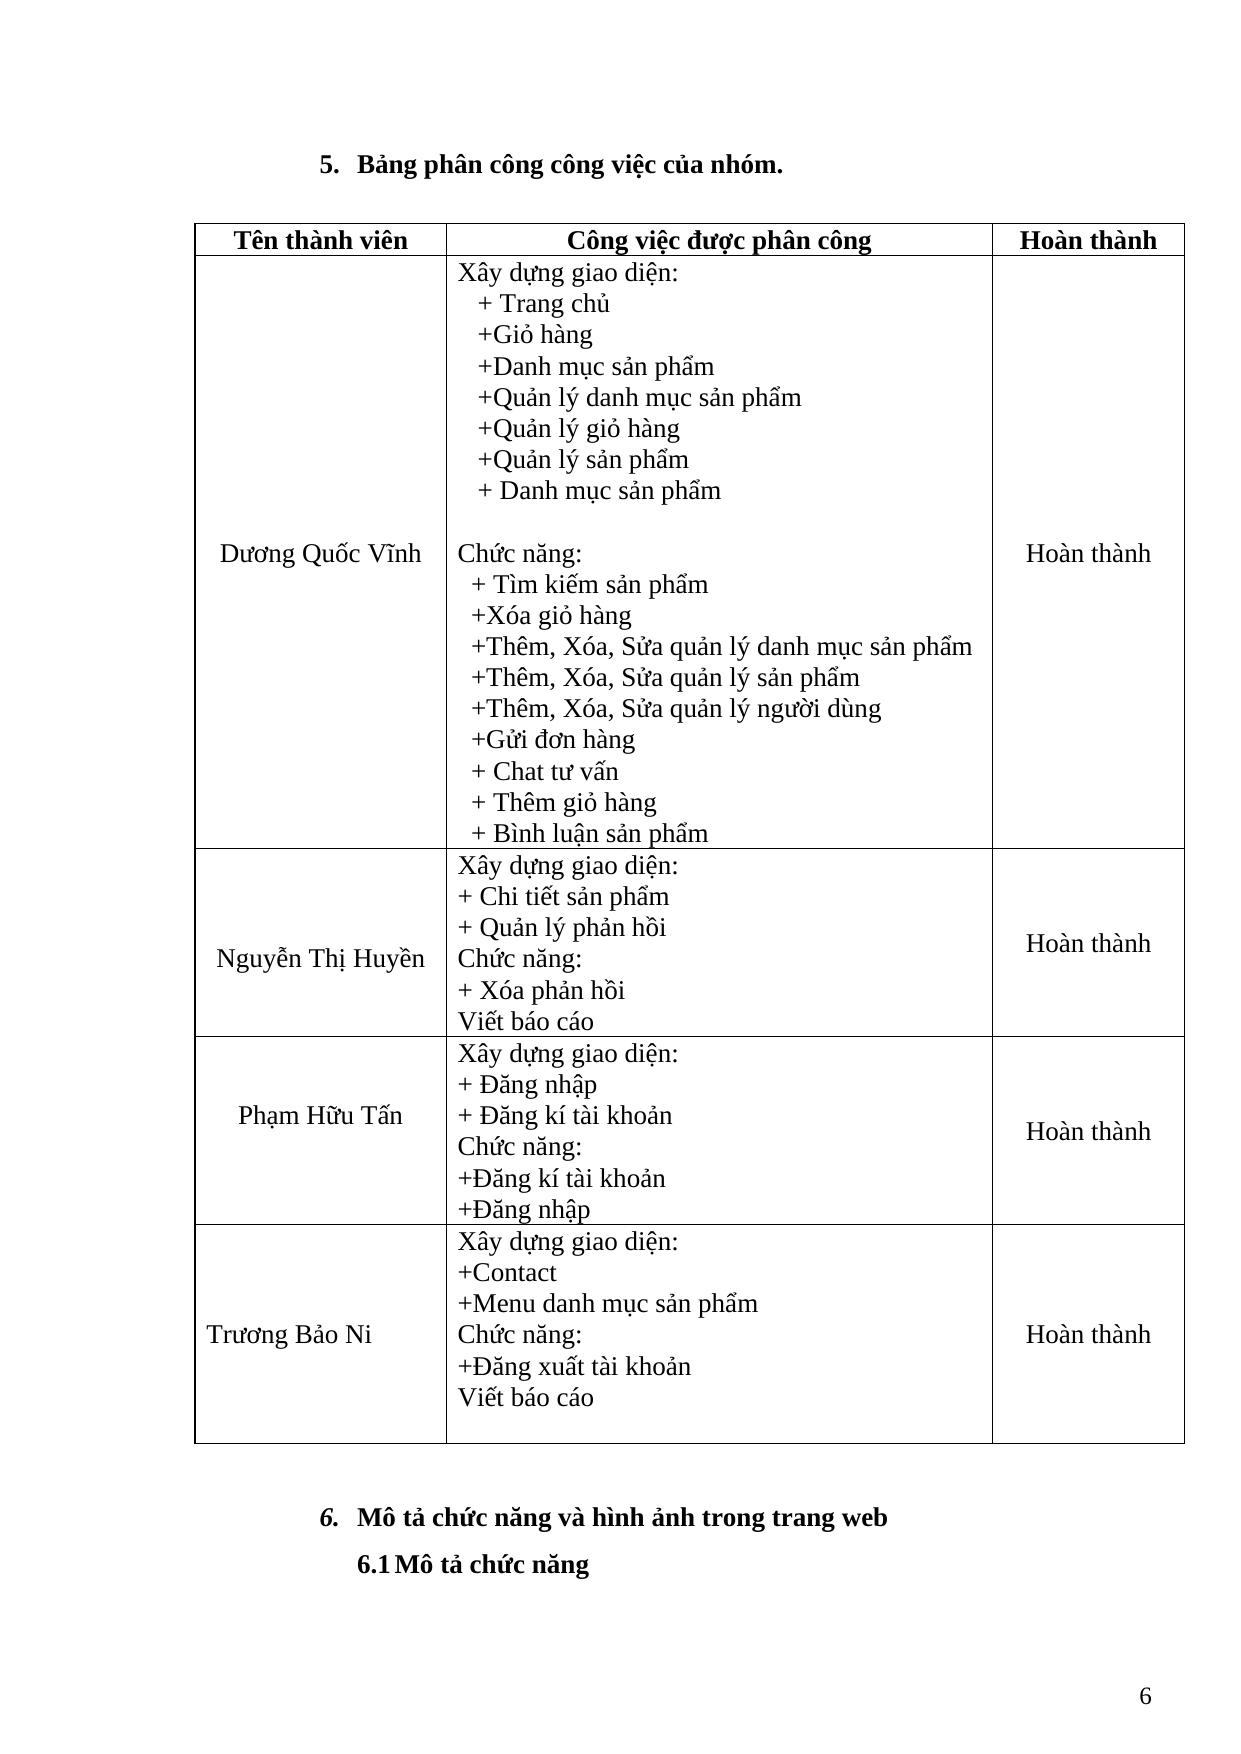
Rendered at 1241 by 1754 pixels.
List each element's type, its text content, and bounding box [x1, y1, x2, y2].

table_header Công việc được phân công [447, 224, 992, 255]
table_cell Xây dựng giao diện: + Chi tiết sản phẩm + Quản lý phản hồi Chức năng: + Xóa phản hồi Viết báo cáo [447, 849, 992, 1036]
text Bảng phân công công việc của nhóm. [319, 148, 1152, 179]
table_cell Dương Quốc Vĩnh [196, 256, 446, 848]
table_cell Trương Bảo Ni [196, 1225, 446, 1443]
table_cell Xây dựng giao diện: +Contact +Menu danh mục sản phẩm Chức năng: +Đăng xuất tài khoản Viết báo cáo [447, 1225, 992, 1443]
text Mô tả chức năng và hình ảnh trong trang web [319, 1502, 1152, 1533]
table_cell Hoàn thành [993, 256, 1184, 848]
table_header Tên thành viên [196, 224, 446, 255]
table_cell Hoàn thành [993, 1037, 1184, 1224]
table_cell Nguyễn Thị Huyền [196, 849, 446, 1036]
table_header Hoàn thành [993, 224, 1184, 255]
table_cell Hoàn thành [993, 1225, 1184, 1443]
list Mô tả chức năng [357, 1548, 1152, 1579]
table_cell Phạm Hữu Tấn [196, 1037, 446, 1224]
table_cell Hoàn thành [993, 849, 1184, 1036]
table_cell Xây dựng giao diện: + Trang chủ +Giỏ hàng +Danh mục sản phẩm +Quản lý danh mục sản phẩm +Quản lý giỏ hàng +Quản lý sản phẩm + Danh mục sản phẩm Chức năng: + Tìm kiếm sản phẩm +Xóa giỏ hàng +Thêm, Xóa, Sửa quản lý danh mục sản phẩm +Thêm, Xóa, Sửa quản lý sản phẩm +Thêm, Xóa, Sửa quản lý người dùng +Gửi đơn hàng + Chat tư vấn + Thêm giỏ hàng + Bình luận sản phẩm [447, 256, 992, 848]
table_cell Xây dựng giao diện: + Đăng nhập + Đăng kí tài khoản Chức năng: +Đăng kí tài khoản +Đăng nhập [447, 1037, 992, 1224]
